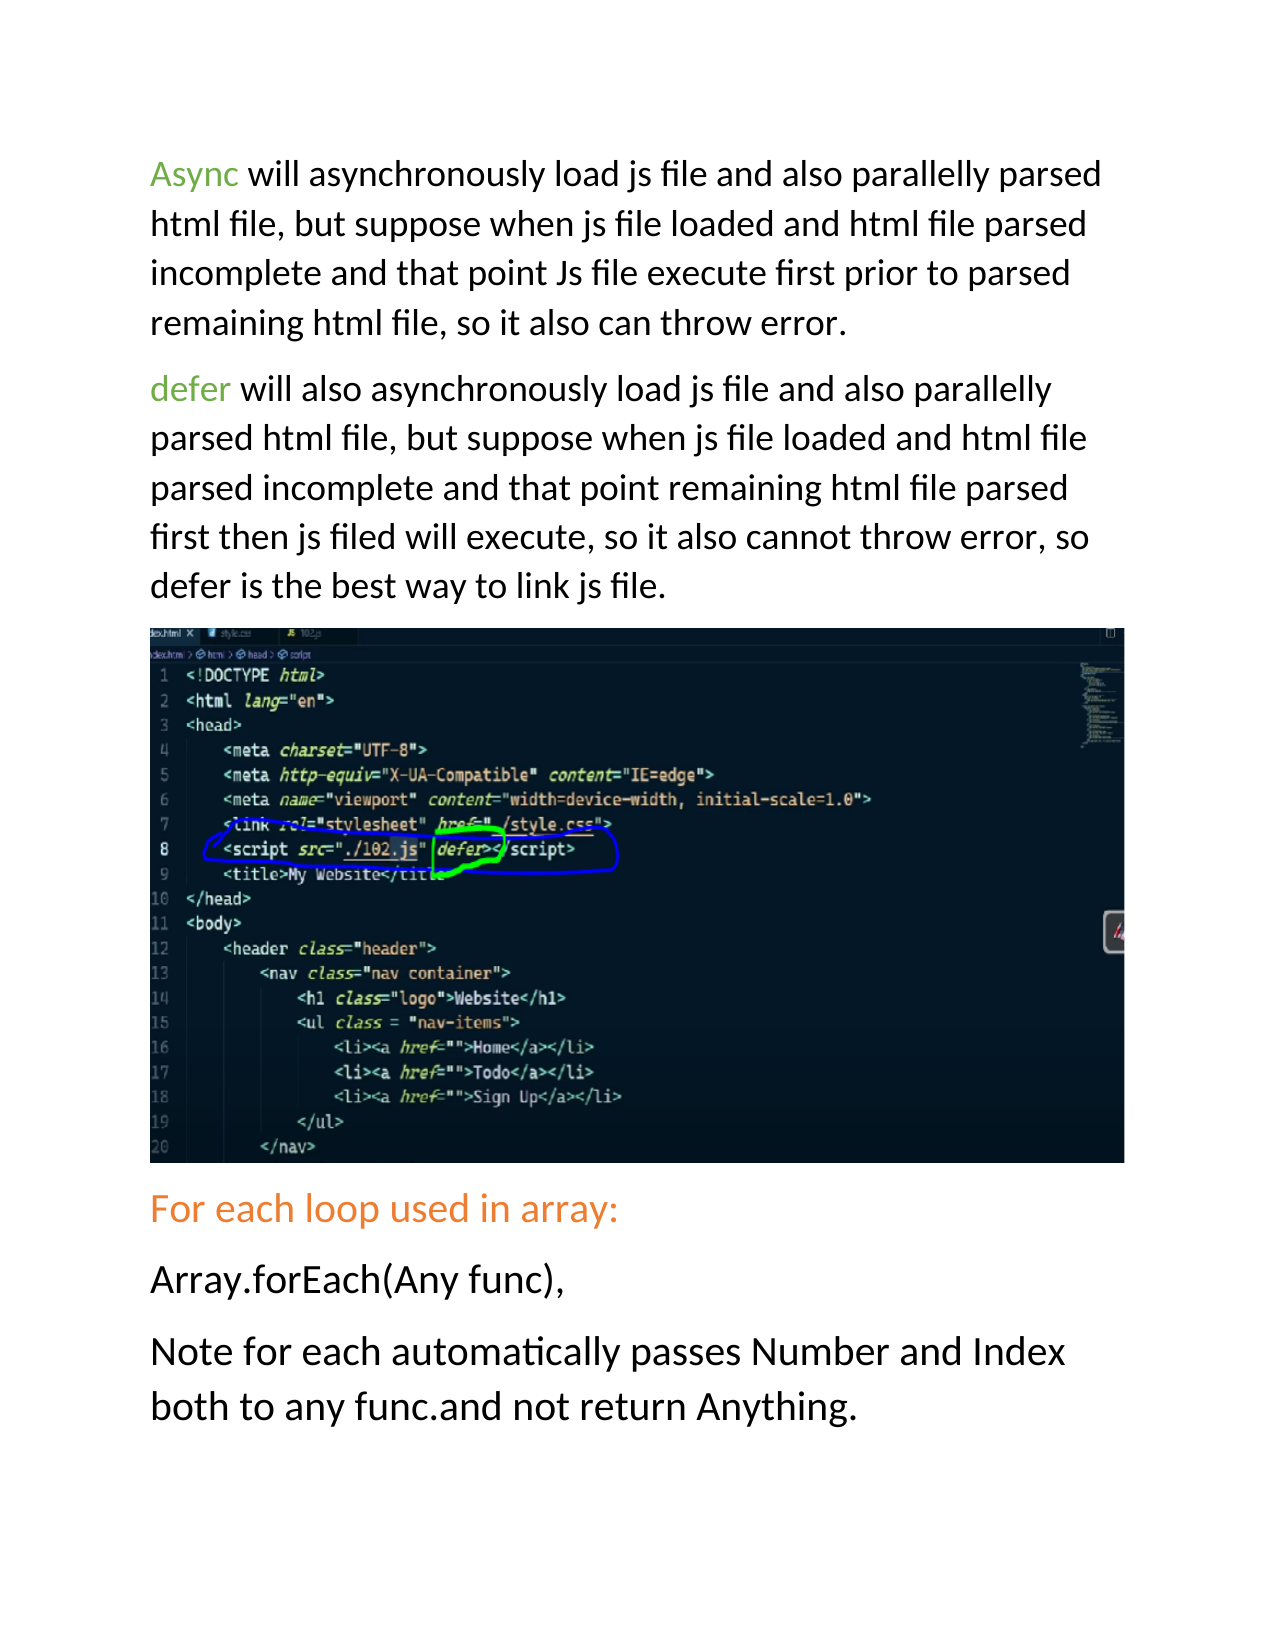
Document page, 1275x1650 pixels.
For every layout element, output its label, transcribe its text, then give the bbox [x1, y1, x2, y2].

text Array.forEach(Any func), [150, 1253, 1125, 1304]
text Note for each automatically passes Number and Index both to any func.and not return Anything. [150, 1325, 1125, 1431]
text defer will also asynchronously load js file and also parallelly parsed html file, but suppose when js file loaded and html file parsed incomplete and that point remaining html file parsed first then js filed will execute, so it also cannot throw error, so defer is the best way to link js file. [150, 364, 1125, 608]
text Async will asynchronously load js file and also parallelly parsed html file, but suppose when js file loaded and html file parsed incomplete and that point Js file execute first prior to parsed remaining html file, so it also can throw error. [150, 150, 1125, 344]
text For each loop used in array: [150, 1182, 1125, 1232]
picture [150, 628, 1125, 1163]
